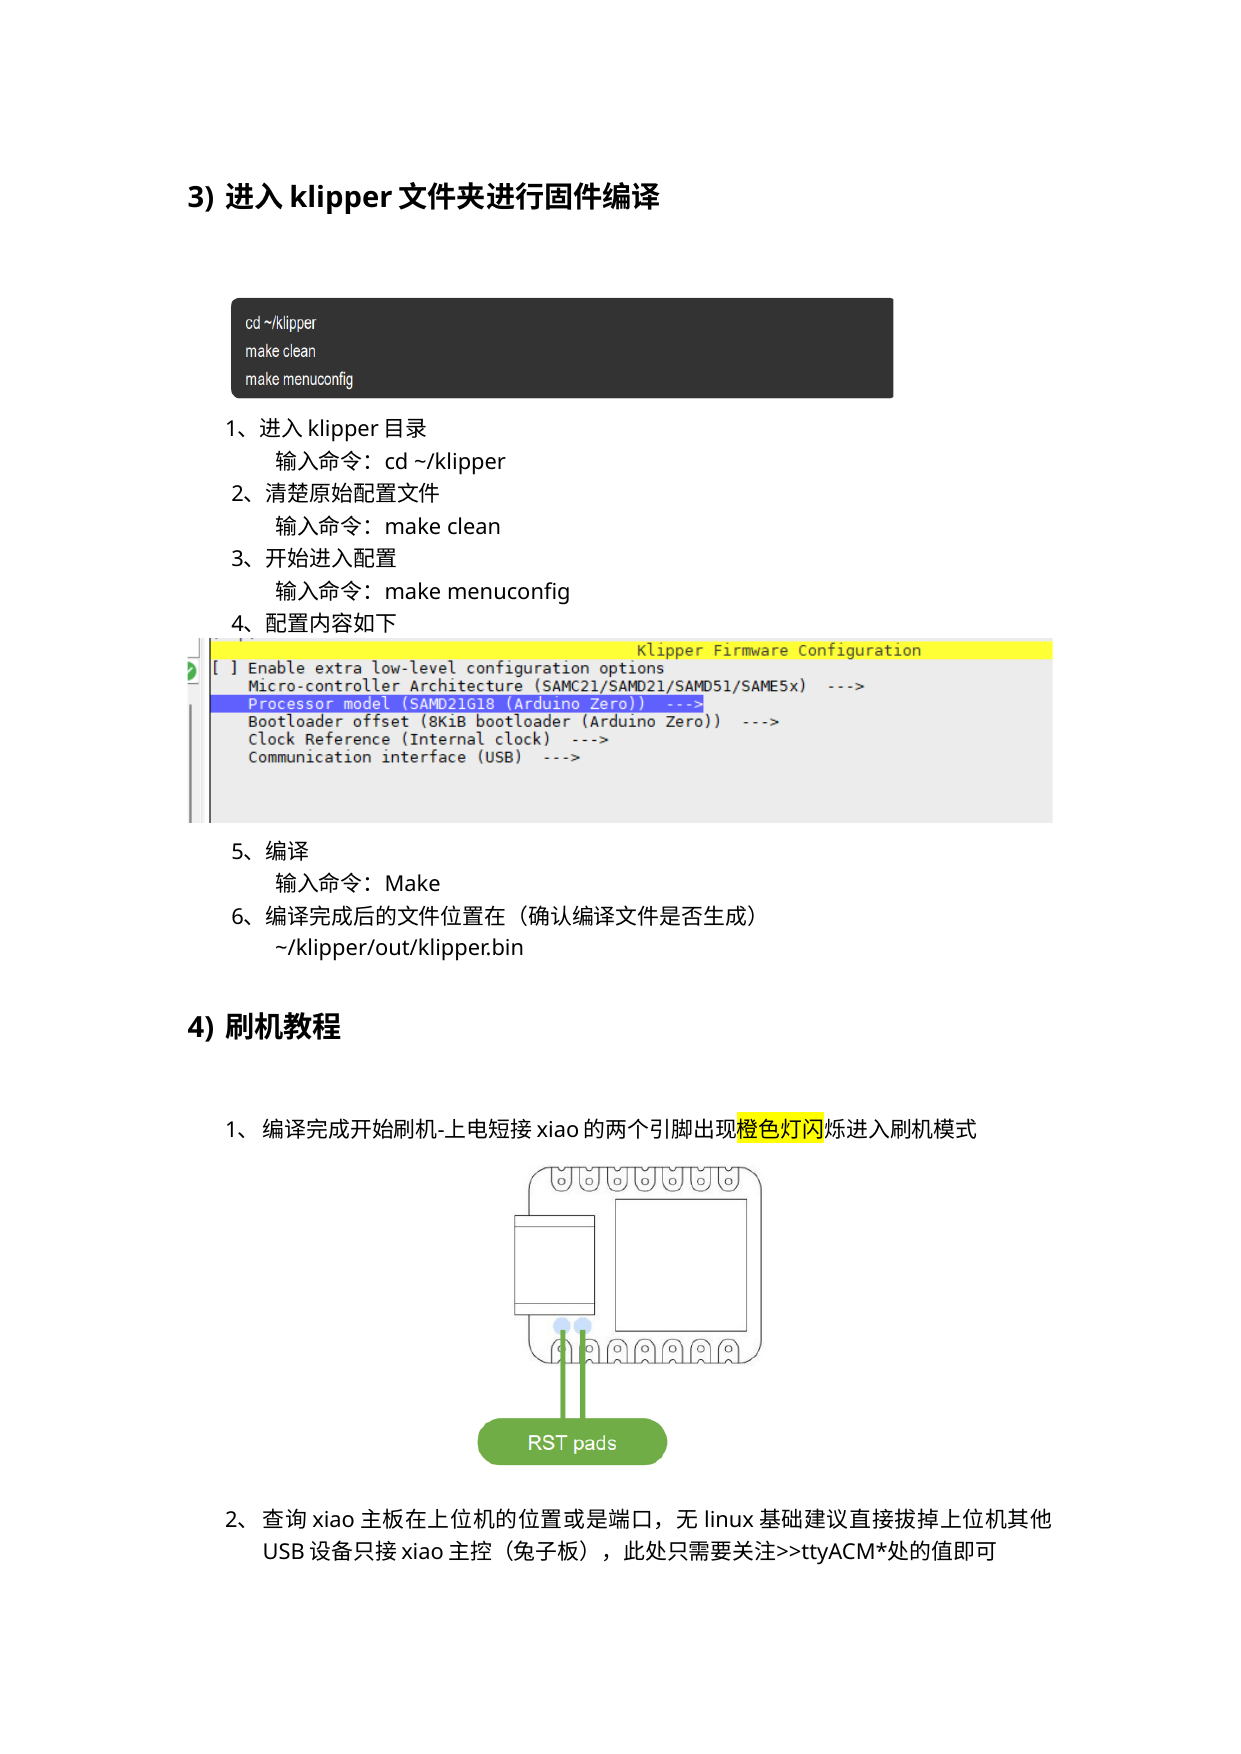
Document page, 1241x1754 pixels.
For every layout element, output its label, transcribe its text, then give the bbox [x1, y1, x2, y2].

text 1、进入klipper目录 [187, 411, 1053, 443]
text 3、开始进入配置 [187, 541, 1053, 573]
text 2、清楚原始配置文件 [187, 476, 1053, 508]
text 输入命令：make clean [231, 508, 1053, 541]
text 5、编译 [187, 833, 1053, 866]
text 6、编译完成后的文件位置在（确认编译文件是否生成） ~/klipper/out/klipper.bin [187, 898, 1053, 963]
picture [419, 1143, 859, 1488]
subtitle 刷机教程 [187, 992, 1053, 1057]
picture [187, 638, 1053, 823]
text 4、配置内容如下 [187, 606, 1053, 638]
text 输入命令：Make [231, 866, 1053, 898]
picture [225, 280, 894, 400]
text 输入命令：cd ~/klipper [231, 443, 1053, 476]
text 输入命令：make menuconfig [231, 573, 1053, 606]
list 编译完成开始刷机-上电短接xiao的两个引脚出现橙色灯闪烁进入刷机模式 [225, 1111, 1053, 1144]
subtitle 进入klipper文件夹进行固件编译 [187, 162, 1053, 227]
list 查询xiao主板在上位机的位置或是端口，无linux基础建议直接拔掉上位机其他USB设备只接xiao主控（兔子板），此处只需要关注>>ttyACM*处的值即可 [225, 1501, 1053, 1566]
